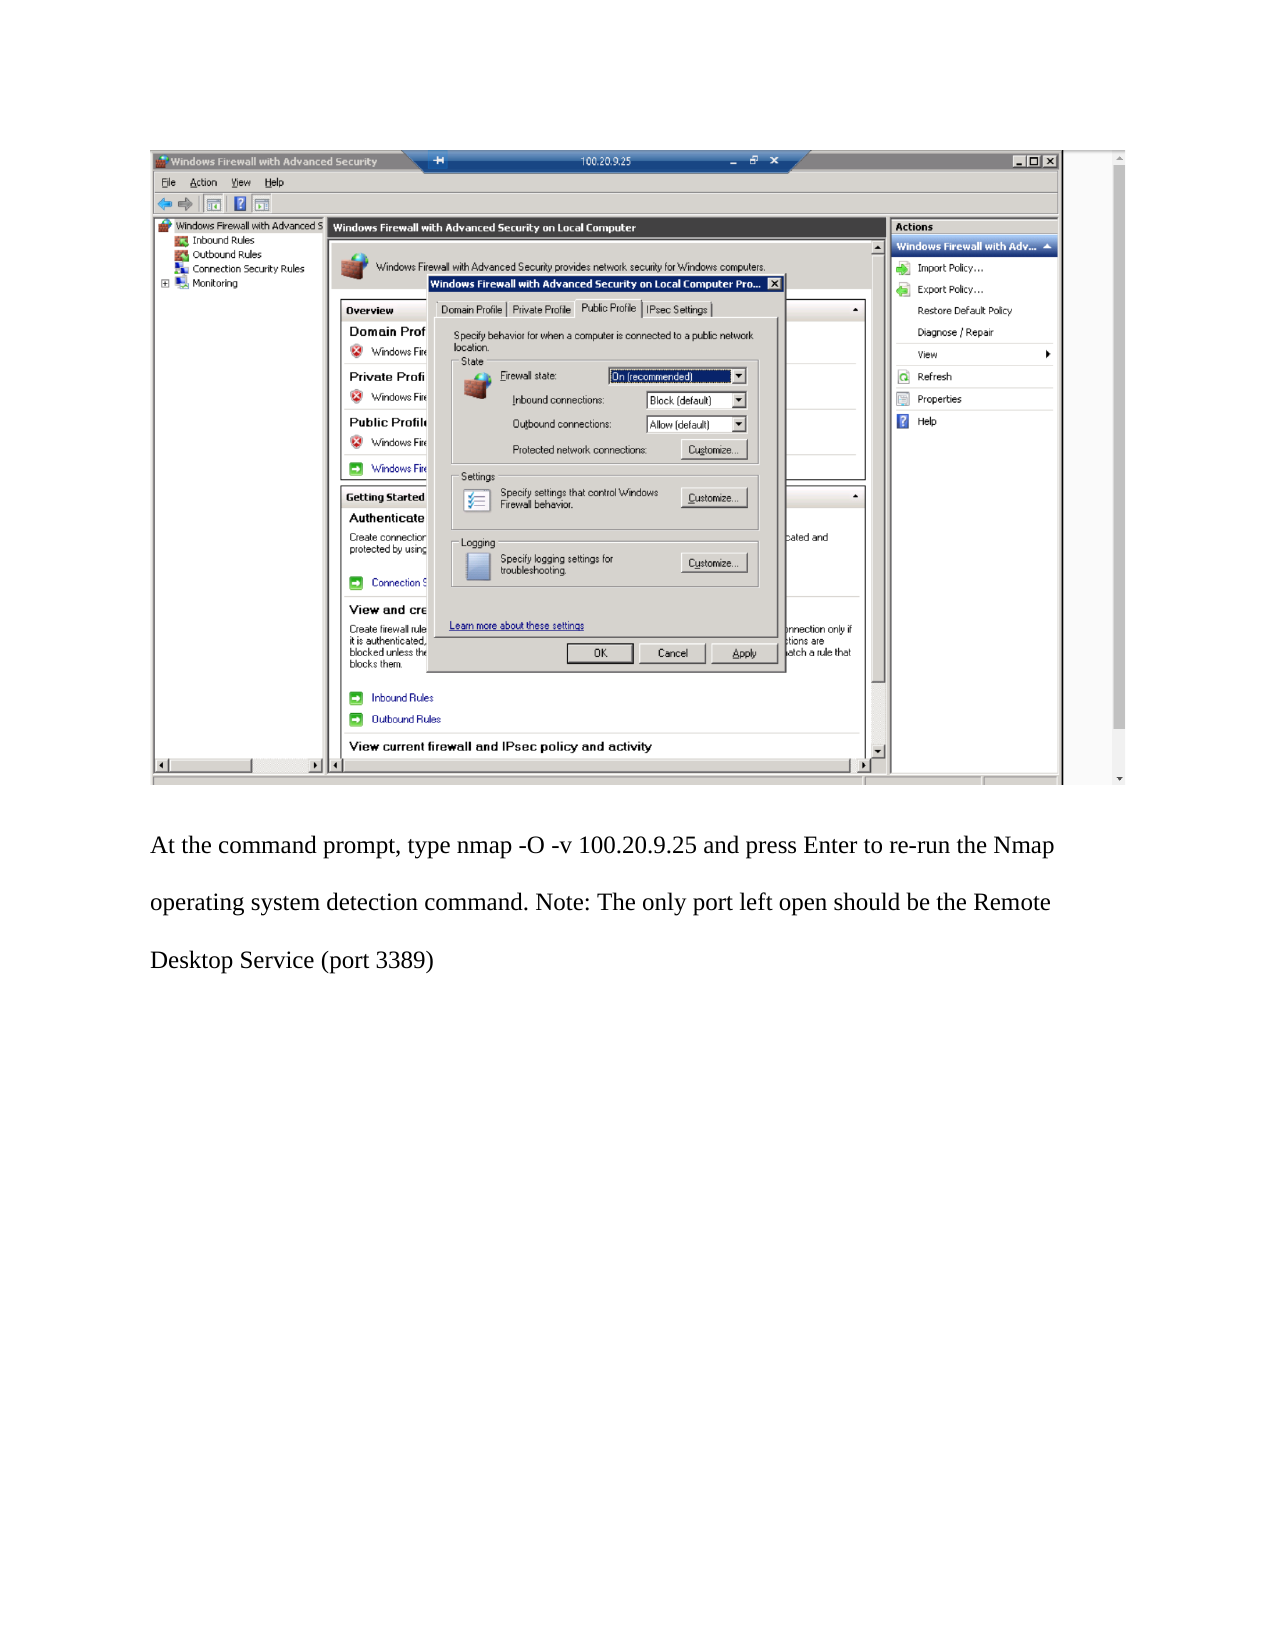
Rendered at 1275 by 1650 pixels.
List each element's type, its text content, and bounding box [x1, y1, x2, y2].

text At the command prompt, type nmap -O -v 100.20.9.25 and press Enter to re-run the Nmap operating system detection command. Note: The only port left open should be the Remote Desktop Service (port 3389) [150, 830, 1125, 973]
picture [150, 150, 1125, 785]
